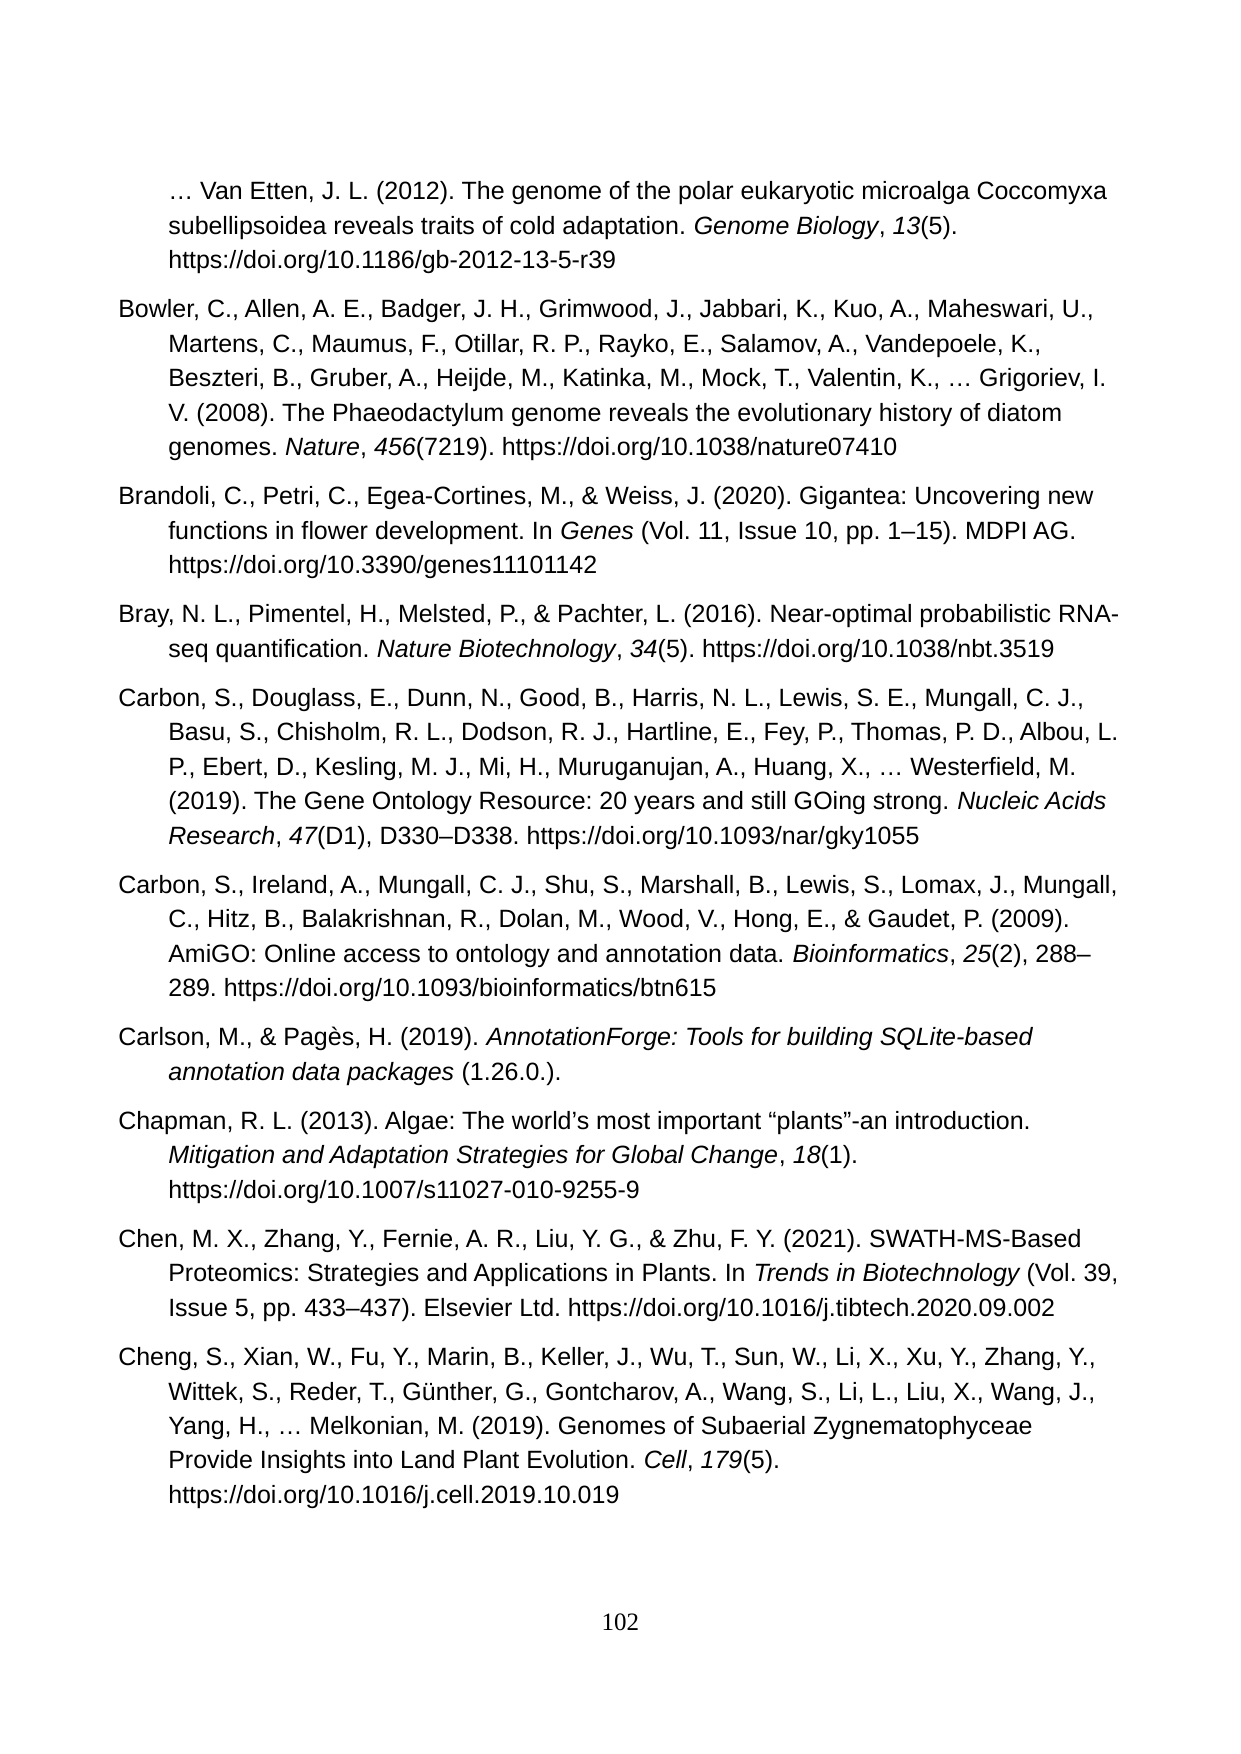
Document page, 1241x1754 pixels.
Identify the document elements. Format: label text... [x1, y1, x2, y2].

text Chapman, R. L. (2013). Algae: The world’s most important “plants”-an introduction. Mitigation and Adaptation Strategies for Global Change, 18(1). https://doi.org/10.1007/s11027-010-9255-9 [118, 1106, 1122, 1204]
text Chen, M. X., Zhang, Y., Fernie, A. R., Liu, Y. G., & Zhu, F. Y. (2021). SWATH-MS-Based Proteomics: Strategies and Applications in Plants. In Trends in Biotechnology (Vol. 39, Issue 5, pp. 433–437). Elsevier Ltd. https://doi.org/10.1016/j.tibtech.2020.09.002 [118, 1224, 1122, 1322]
text Bray, N. L., Pimentel, H., Melsted, P., & Pachter, L. (2016). Near-optimal probabilistic RNA-seq quantification. Nature Biotechnology, 34(5). https://doi.org/10.1038/nbt.3519 [118, 599, 1122, 663]
text Bowler, C., Allen, A. E., Badger, J. H., Grimwood, J., Jabbari, K., Kuo, A., Maheswari, U., Martens, C., Maumus, F., Otillar, R. P., Rayko, E., Salamov, A., Vandepoele, K., Beszteri, B., Gruber, A., Heijde, M., Katinka, M., Mock, T., Valentin, K., … Grigoriev, I. V. (2008). The Phaeodactylum genome reveals the evolutionary history of diatom genomes. Nature, 456(7219). https://doi.org/10.1038/nature07410 [118, 294, 1122, 461]
text Carbon, S., Ireland, A., Mungall, C. J., Shu, S., Marshall, B., Lewis, S., Lomax, J., Mungall, C., Hitz, B., Balakrishnan, R., Dolan, M., Wood, V., Hong, E., & Gaudet, P. (2009). AmiGO: Online access to ontology and annotation data. Bioinformatics, 25(2), 288–289. https://doi.org/10.1093/bioinformatics/btn615 [118, 870, 1122, 1002]
text Brandoli, C., Petri, C., Egea-Cortines, M., & Weiss, J. (2020). Gigantea: Uncovering new functions in flower development. In Genes (Vol. 11, Issue 10, pp. 1–15). MDPI AG. https://doi.org/10.3390/genes11101142 [118, 481, 1122, 579]
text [118, 176, 1122, 274]
text Carbon, S., Douglass, E., Dunn, N., Good, B., Harris, N. L., Lewis, S. E., Mungall, C. J., Basu, S., Chisholm, R. L., Dodson, R. J., Hartline, E., Fey, P., Thomas, P. D., Albou, L. P., Ebert, D., Kesling, M. J., Mi, H., Muruganujan, A., Huang, X., … Westerfield, M. (2019). The Gene Ontology Resource: 20 years and still GOing strong. Nucleic Acids Research, 47(D1), D330–D338. https://doi.org/10.1093/nar/gky1055 [118, 683, 1122, 849]
text Cheng, S., Xian, W., Fu, Y., Marin, B., Keller, J., Wu, T., Sun, W., Li, X., Xu, Y., Zhang, Y., Wittek, S., Reder, T., Günther, G., Gontcharov, A., Wang, S., Li, L., Liu, X., Wang, J., Yang, H., … Melkonian, M. (2019). Genomes of Subaerial Zygnematophyceae Provide Insights into Land Plant Evolution. Cell, 179(5). https://doi.org/10.1016/j.cell.2019.10.019 [118, 1342, 1122, 1509]
text Carlson, M., & Pagès, H. (2019). AnnotationForge: Tools for building SQLite-based annotation data packages (1.26.0.). [118, 1022, 1122, 1086]
